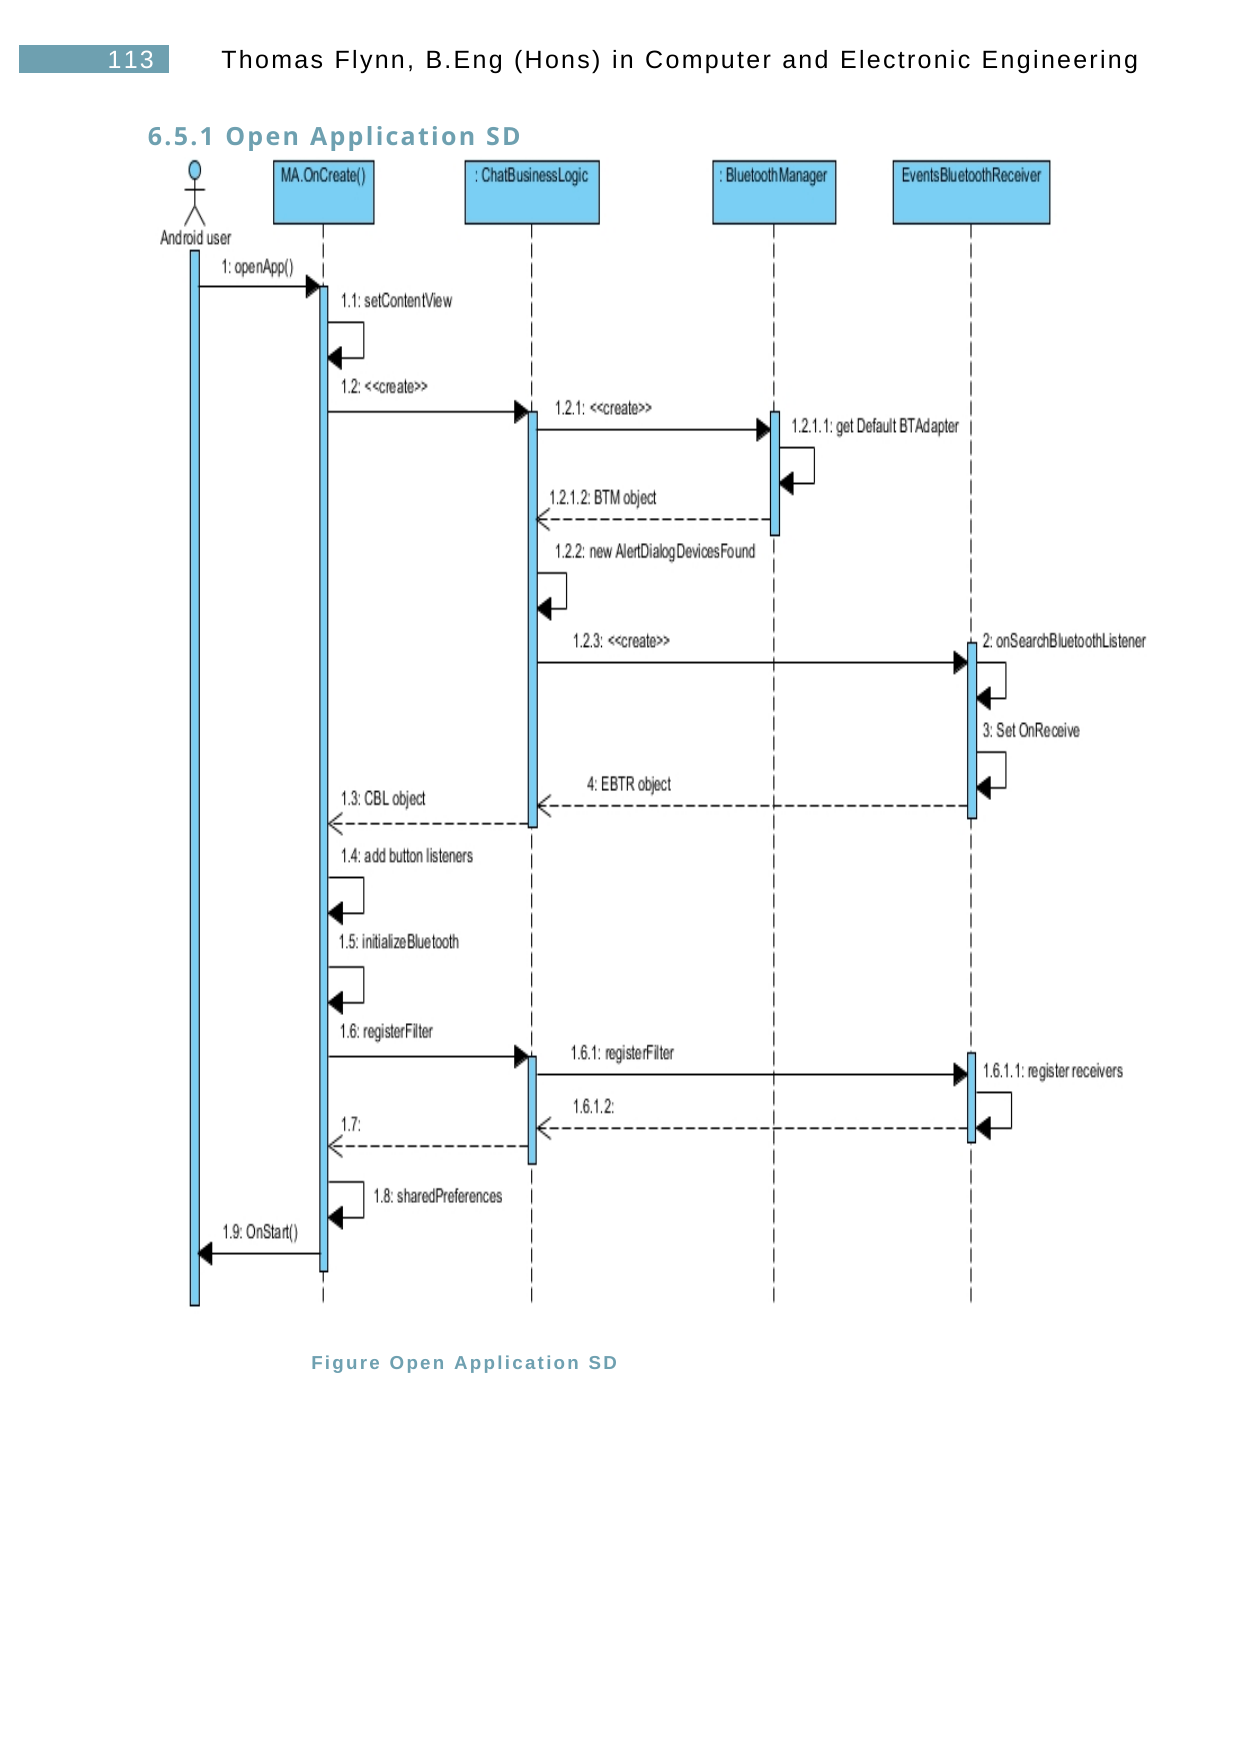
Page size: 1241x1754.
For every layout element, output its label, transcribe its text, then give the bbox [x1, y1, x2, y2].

subtitle 6.5.1 Open Application SD [148, 118, 1122, 152]
picture [147, 157, 1162, 1314]
